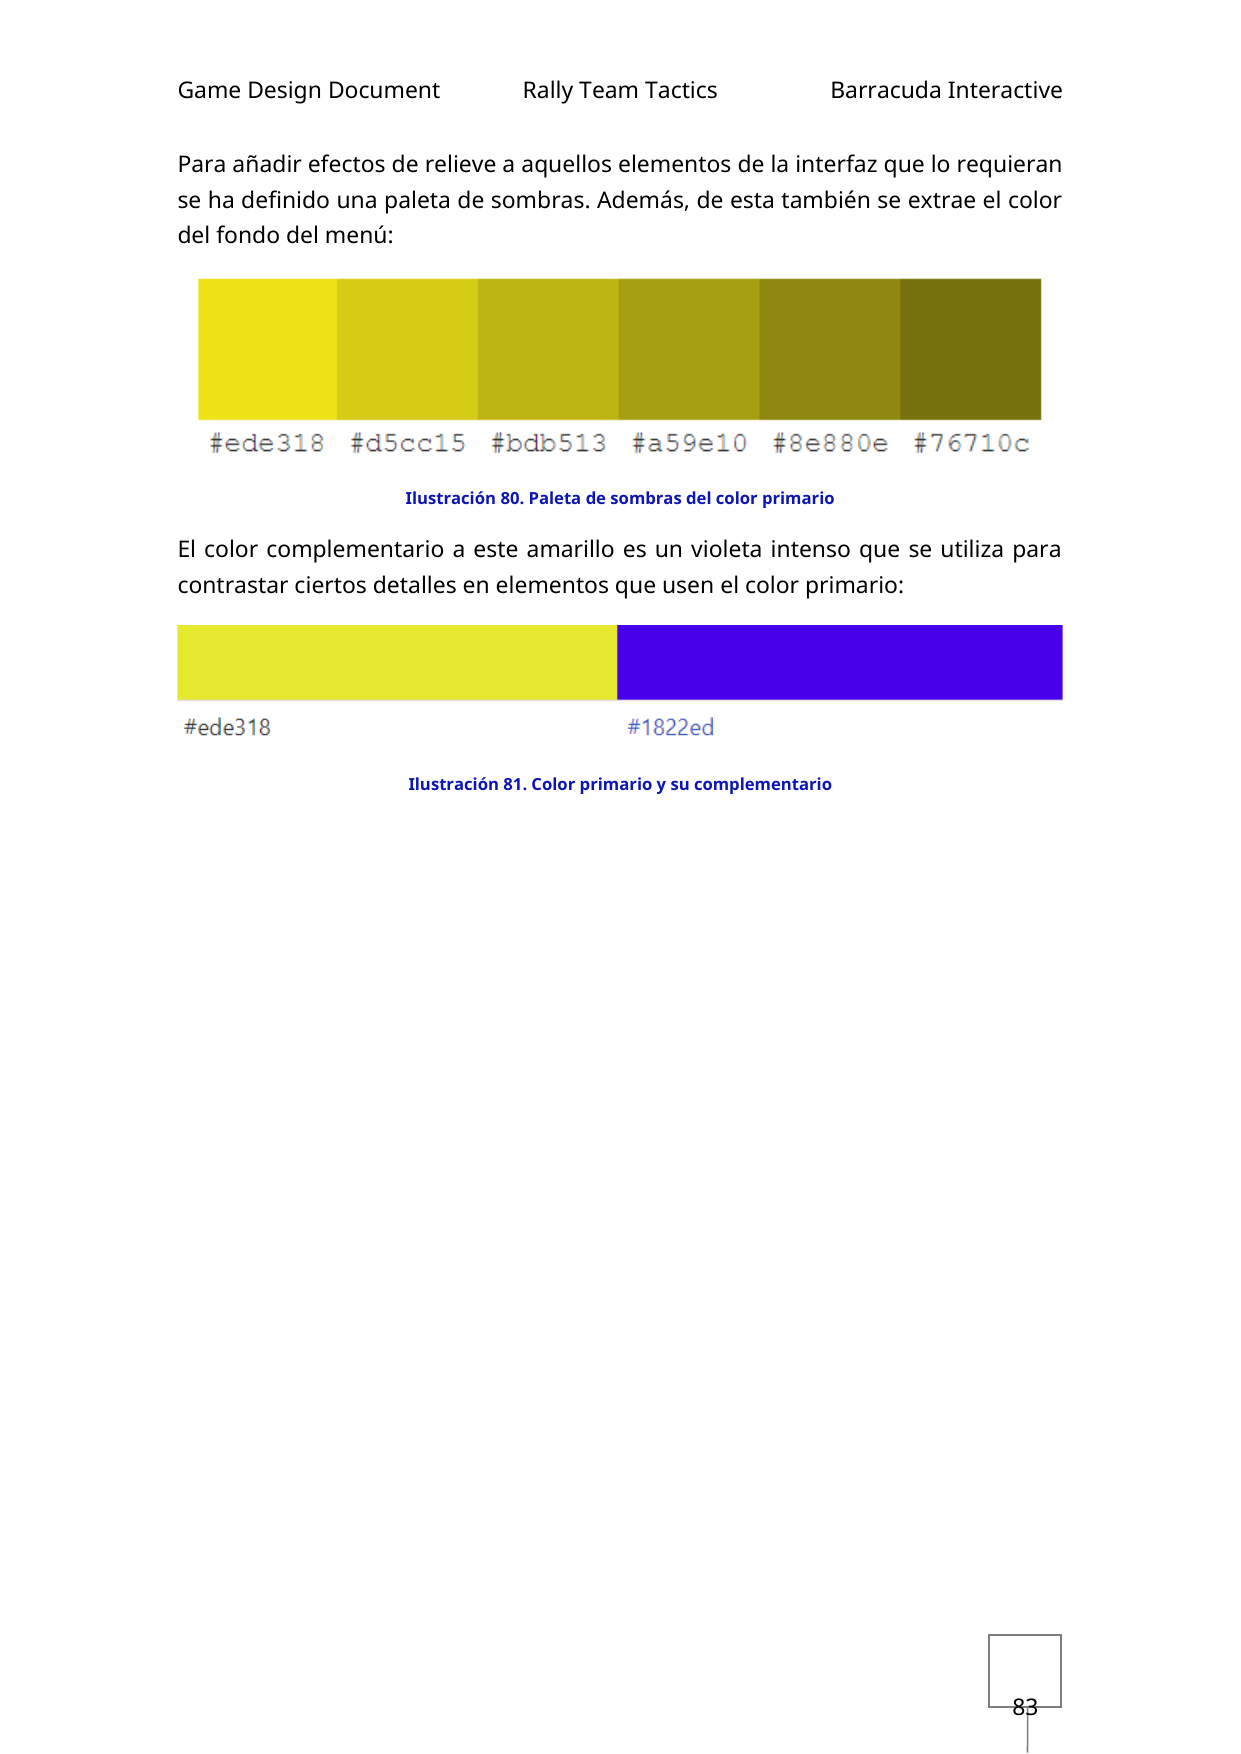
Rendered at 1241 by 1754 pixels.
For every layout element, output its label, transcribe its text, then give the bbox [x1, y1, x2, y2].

picture [177, 625, 1063, 748]
text El color complementario a este amarillo es un violeta intenso que se utiliza para contrastar ciertos detalles en elementos que usen el color primario: [177, 533, 1063, 600]
picture [198, 276, 1043, 461]
text Para añadir efectos de relieve a aquellos elementos de la interfaz que lo requieran se ha definido una paleta de sombras. Además, de esta también se extrae el color del fondo del menú: [177, 148, 1063, 251]
